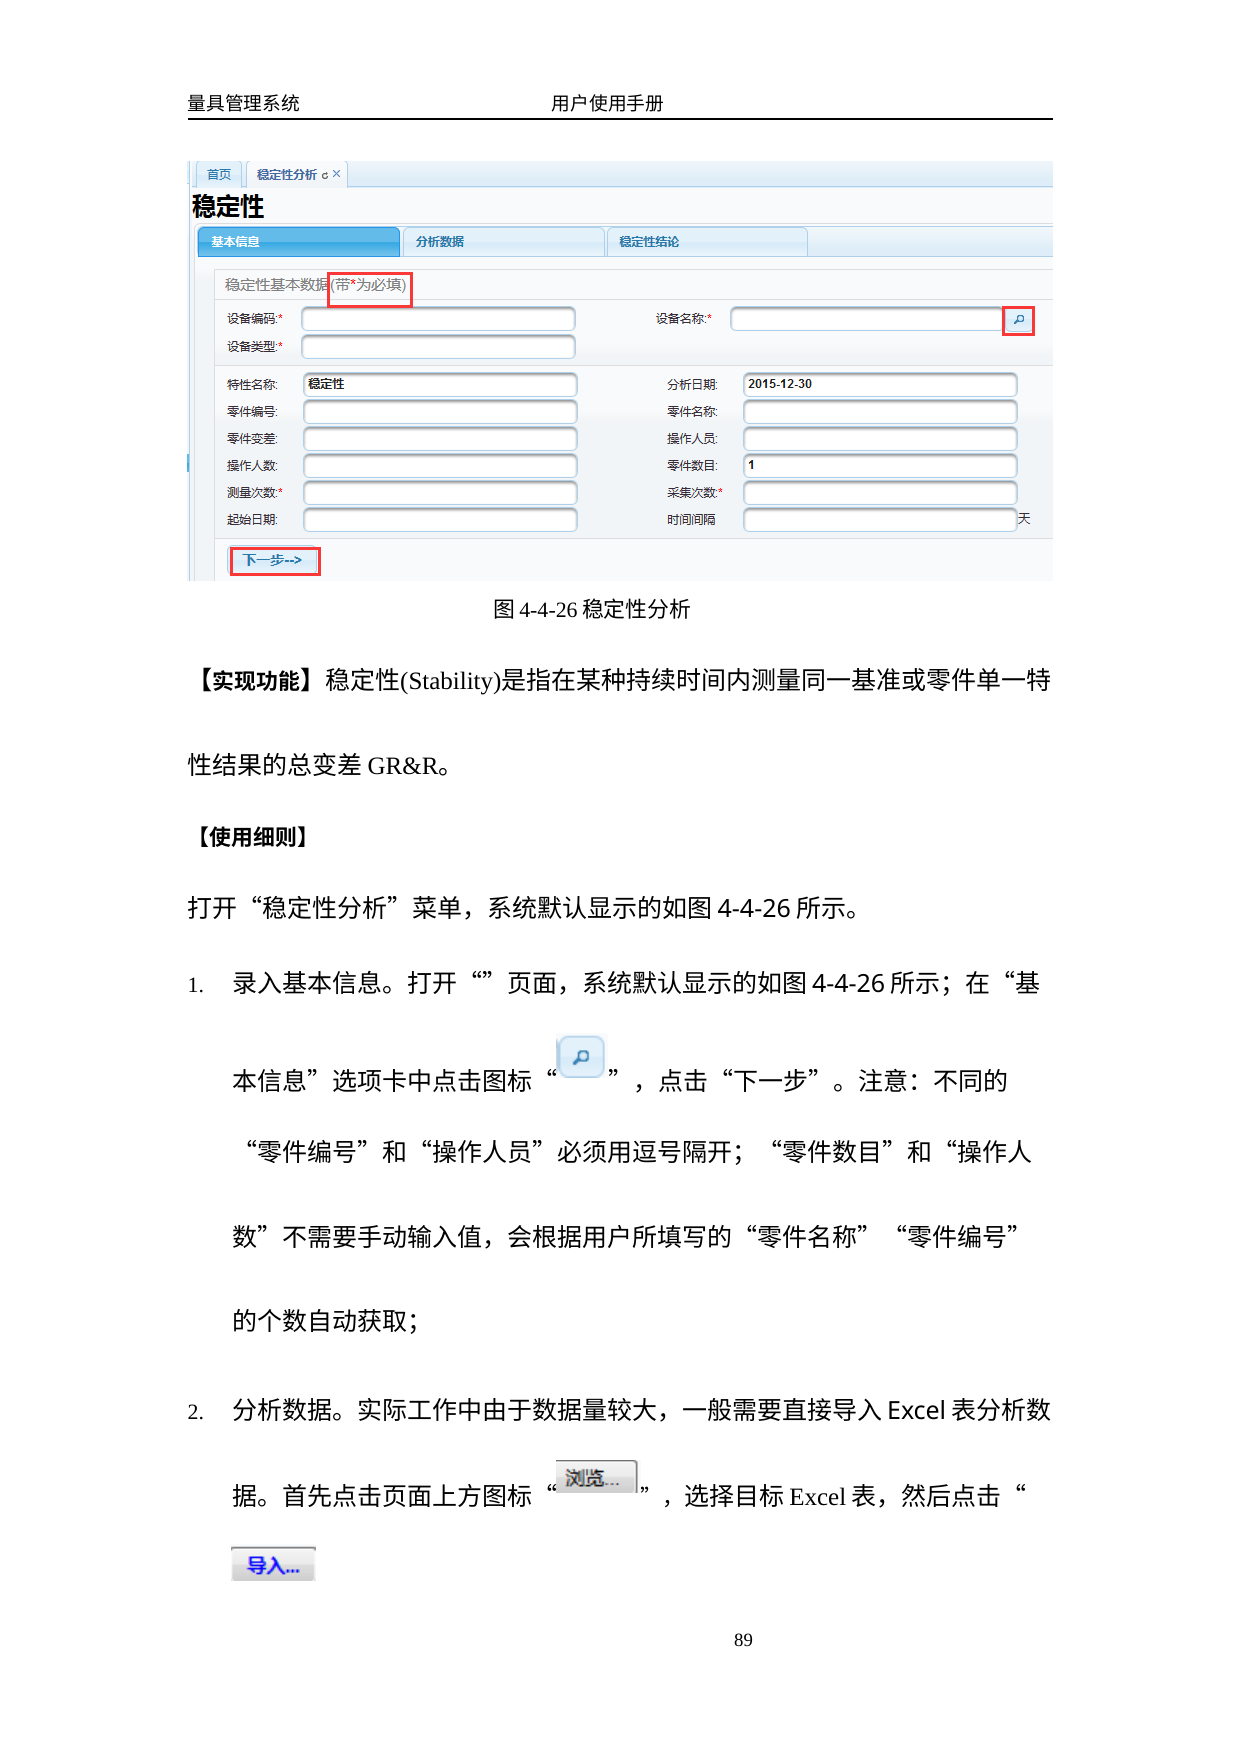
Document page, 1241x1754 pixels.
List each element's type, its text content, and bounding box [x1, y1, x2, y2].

picture [556, 1033, 608, 1078]
picture [187, 161, 1053, 581]
text 【使用细则】 [187, 819, 1053, 852]
text 打开“稳定性分析”菜单，系统默认显示的如图4-4-26所示。 [187, 874, 1053, 939]
picture [556, 1460, 641, 1493]
text 图4-4-26稳定性分析 [131, 592, 1053, 624]
list 录入基本信息。打开“”页面，系统默认显示的如图4-4-26所示；在“基本信息”选项卡中点击图标“”，点击“下一步”。注意：不同的“零件编号”和“操作人员”必须用逗号隔开；“零件数目”和“操作人数”不需要手动输入值，会根据用户所填写的“零件名称”“零件编号”的个数自动获取； [187, 949, 1053, 1352]
text 【实现功能】稳定性(Stability)是指在某种持续时间内测量同一基准或零件单一特性结果的总变差GR&R。 [187, 646, 1053, 796]
picture [231, 1544, 316, 1581]
